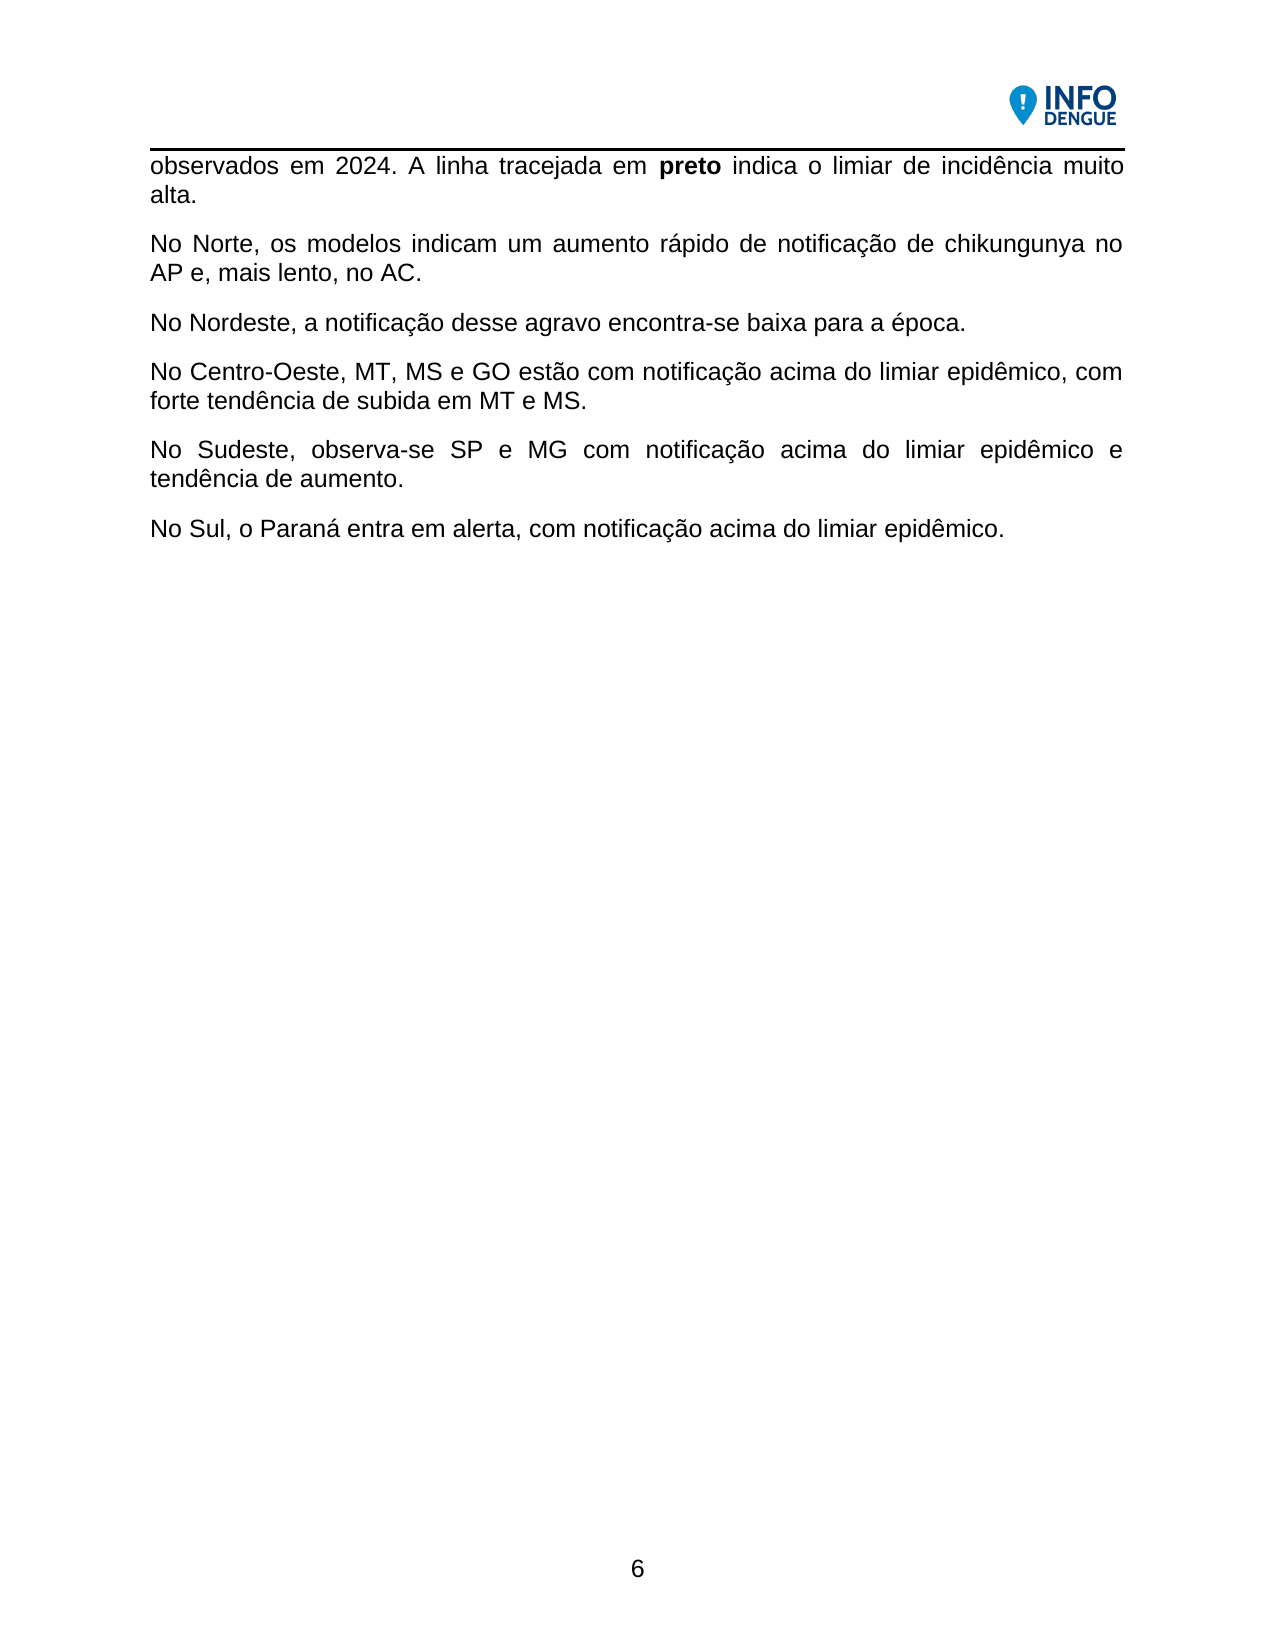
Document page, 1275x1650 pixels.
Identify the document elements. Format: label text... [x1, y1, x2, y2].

text No Nordeste, a notificação desse agravo encontra-se baixa para a época. [150, 307, 1125, 336]
text No Sudeste, observa-se SP e MG com notificação acima do limiar epidêmico e tendência de aumento. [150, 435, 1125, 493]
text No Norte, os modelos indicam um aumento rápido de notificação de chikungunya no AP e, mais lento, no AC. [150, 229, 1125, 287]
picture [1000, 75, 1125, 136]
text No Centro-Oeste, MT, MS e GO estão com notificação acima do limiar epidêmico, com forte tendência de subida em MT e MS. [150, 357, 1125, 414]
text No Sul, o Paraná entra em alerta, com notificação acima do limiar epidêmico. [150, 514, 1125, 542]
